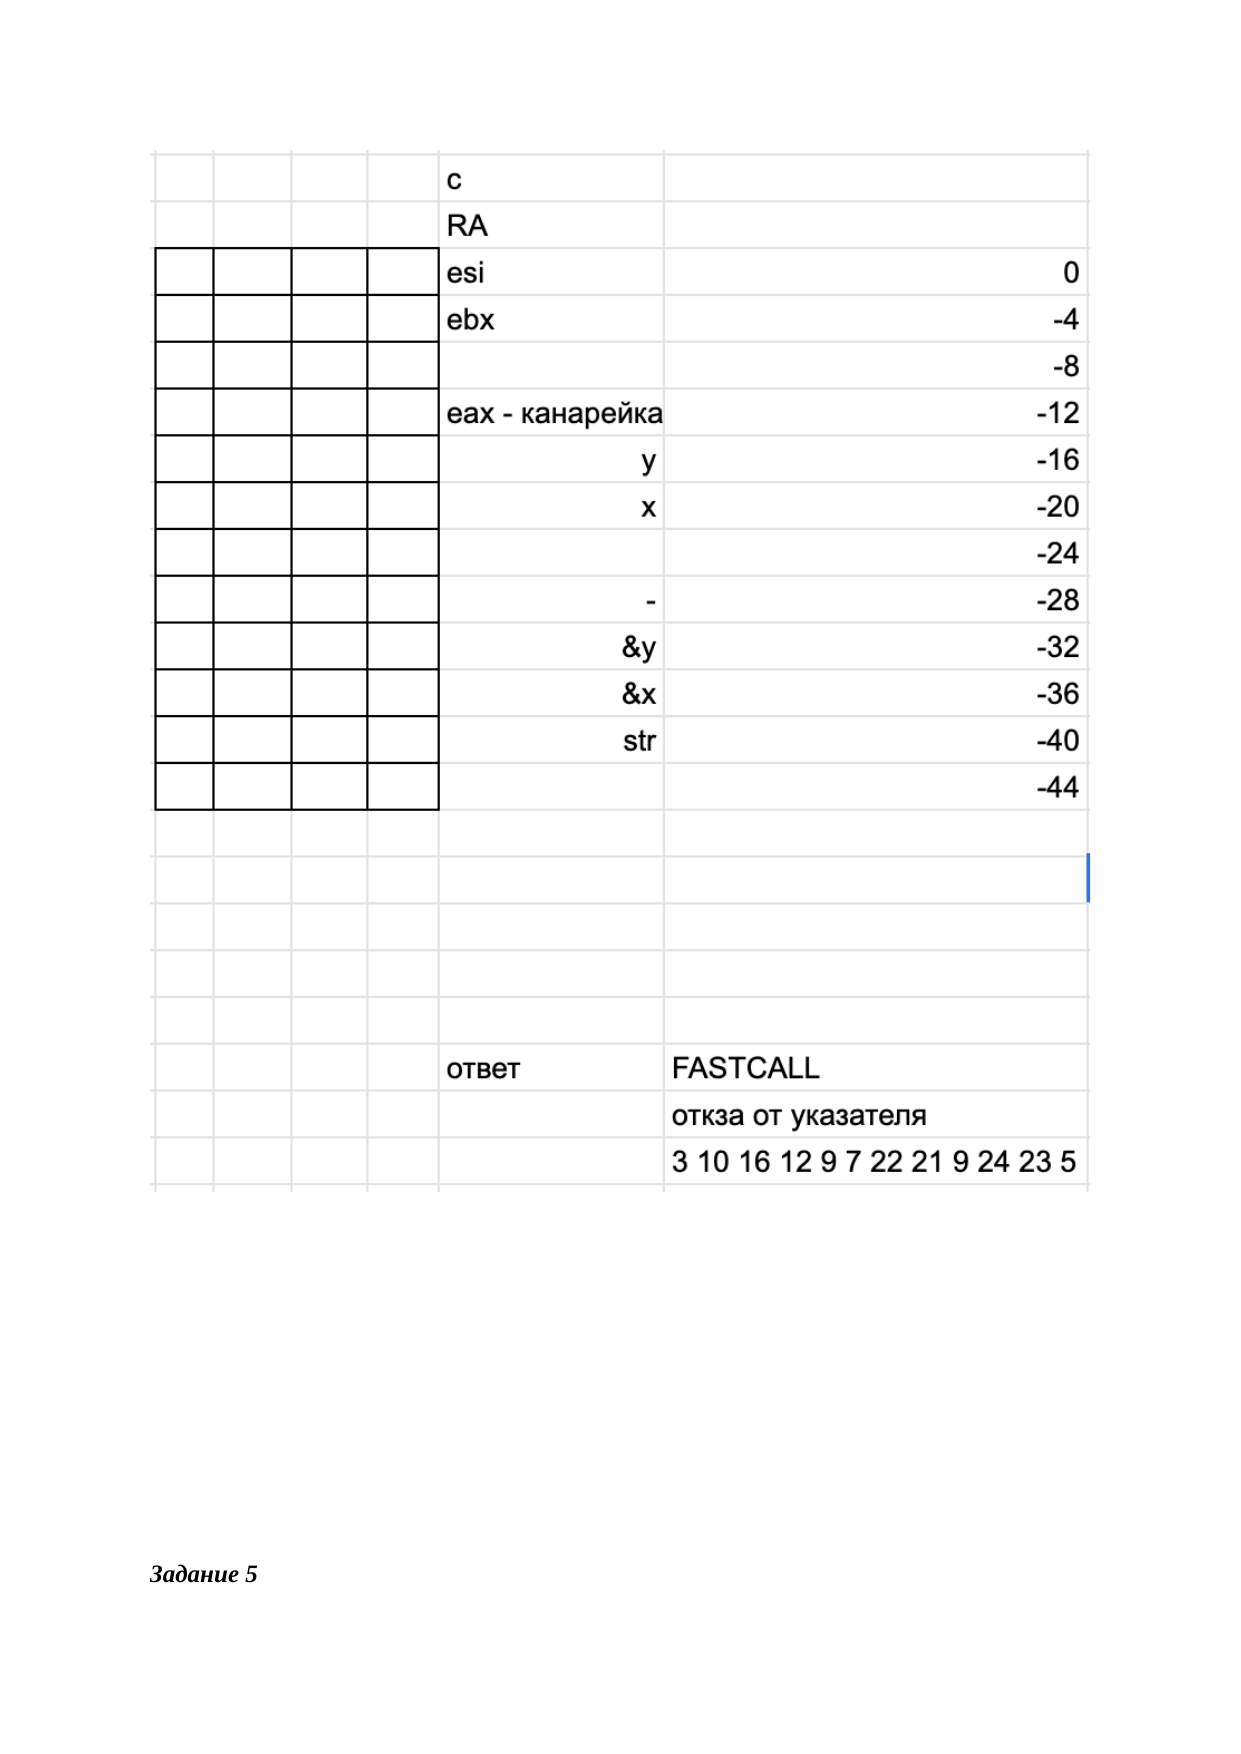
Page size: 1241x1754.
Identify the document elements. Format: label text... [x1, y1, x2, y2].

text Задание 5 [150, 1559, 1090, 1587]
picture [150, 150, 1091, 1192]
